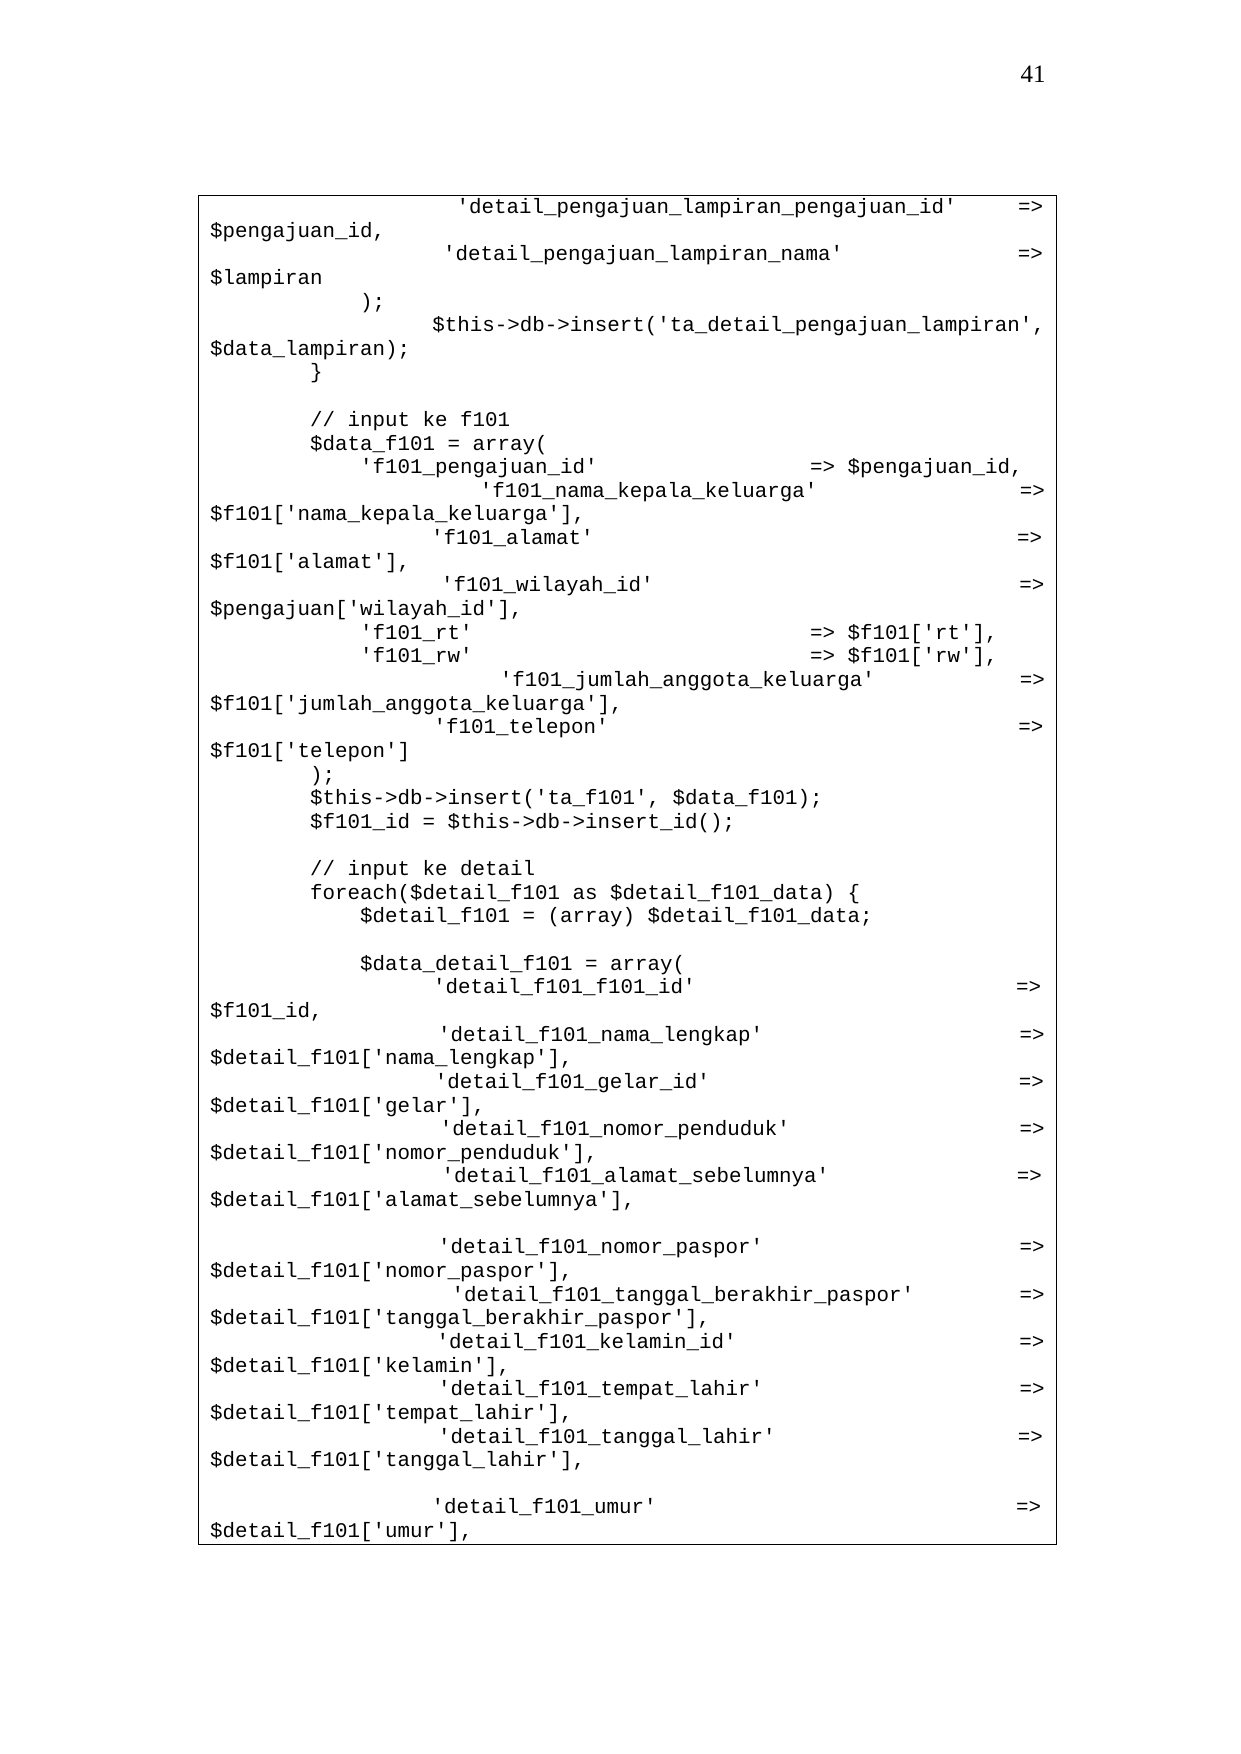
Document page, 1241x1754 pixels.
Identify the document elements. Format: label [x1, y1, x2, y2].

table_header [199, 196, 1056, 1544]
